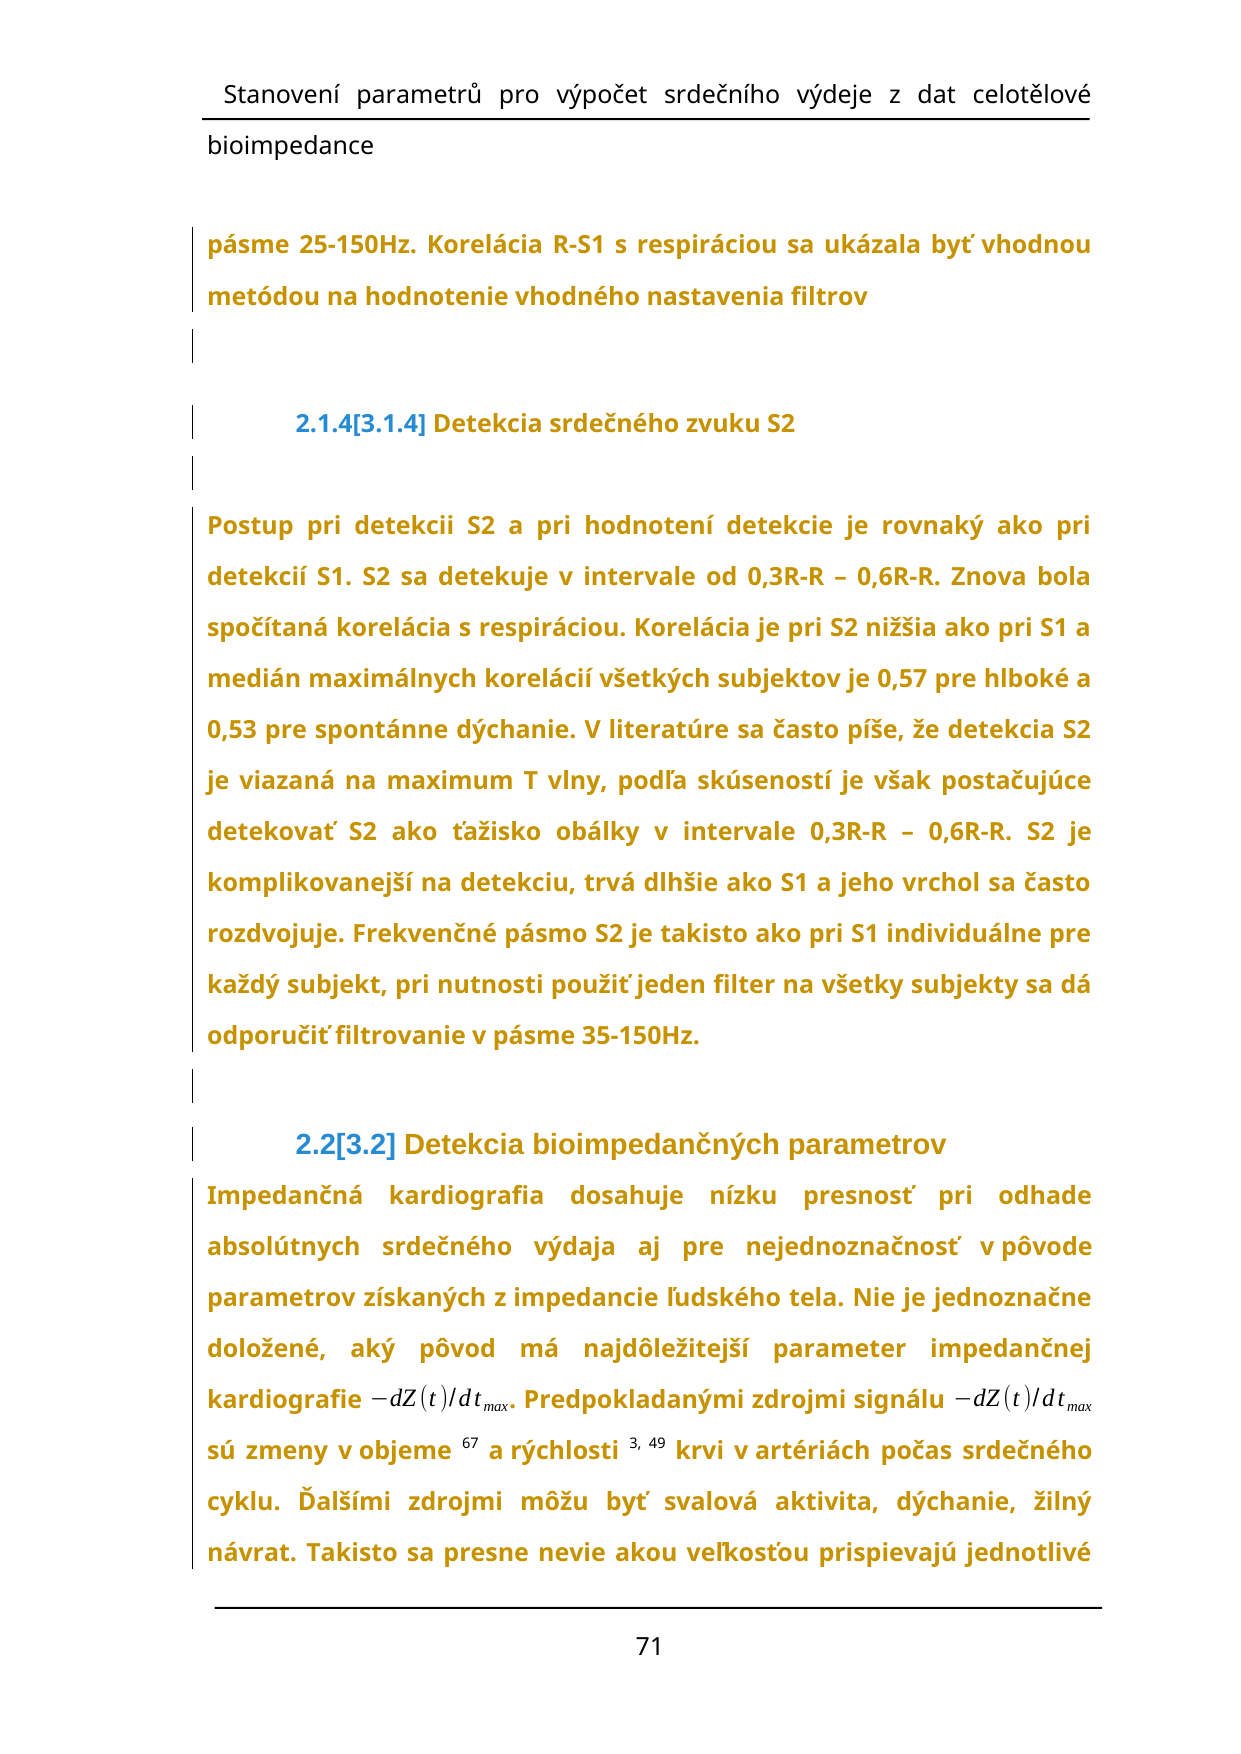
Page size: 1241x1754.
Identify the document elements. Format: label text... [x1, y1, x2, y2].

text Postup pri detekcii S2 a pri hodnotení detekcie je rovnaký ako pri detekcií S1. S2 sa detekuje v intervale od 0,3R-R – 0,6R-R. Znova bola spočítaná korelácia s respiráciou. Korelácia je pri S2 nižšia ako pri S1 a medián maximálnych korelácií všetkých subjektov je 0,57 pre hlboké a 0,53 pre spontánne dýchanie. V literatúre sa často píše, že detekcia S2 je viazaná na maximum T vlny, podľa skúseností je však postačujúce detekovať S2 ako ťažisko obálky v intervale 0,3R-R – 0,6R-R. S2 je komplikovanejší na detekciu, trvá dlhšie ako S1 a jeho vrchol sa často rozdvojuje. Frekvenčné pásmo S2 je takisto ako pri S1 individuálne pre každý subjekt, pri nutnosti použiť jeden filter na všetky subjekty sa dá odporučiť filtrovanie v pásme 35-150Hz. [207, 507, 1092, 1052]
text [207, 1178, 1092, 1569]
subtitle Detekcia srdečného zvuku S2 [295, 405, 1092, 439]
subtitle Detekcia bioimpedančných parametrov [295, 1127, 1092, 1161]
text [207, 227, 1092, 312]
